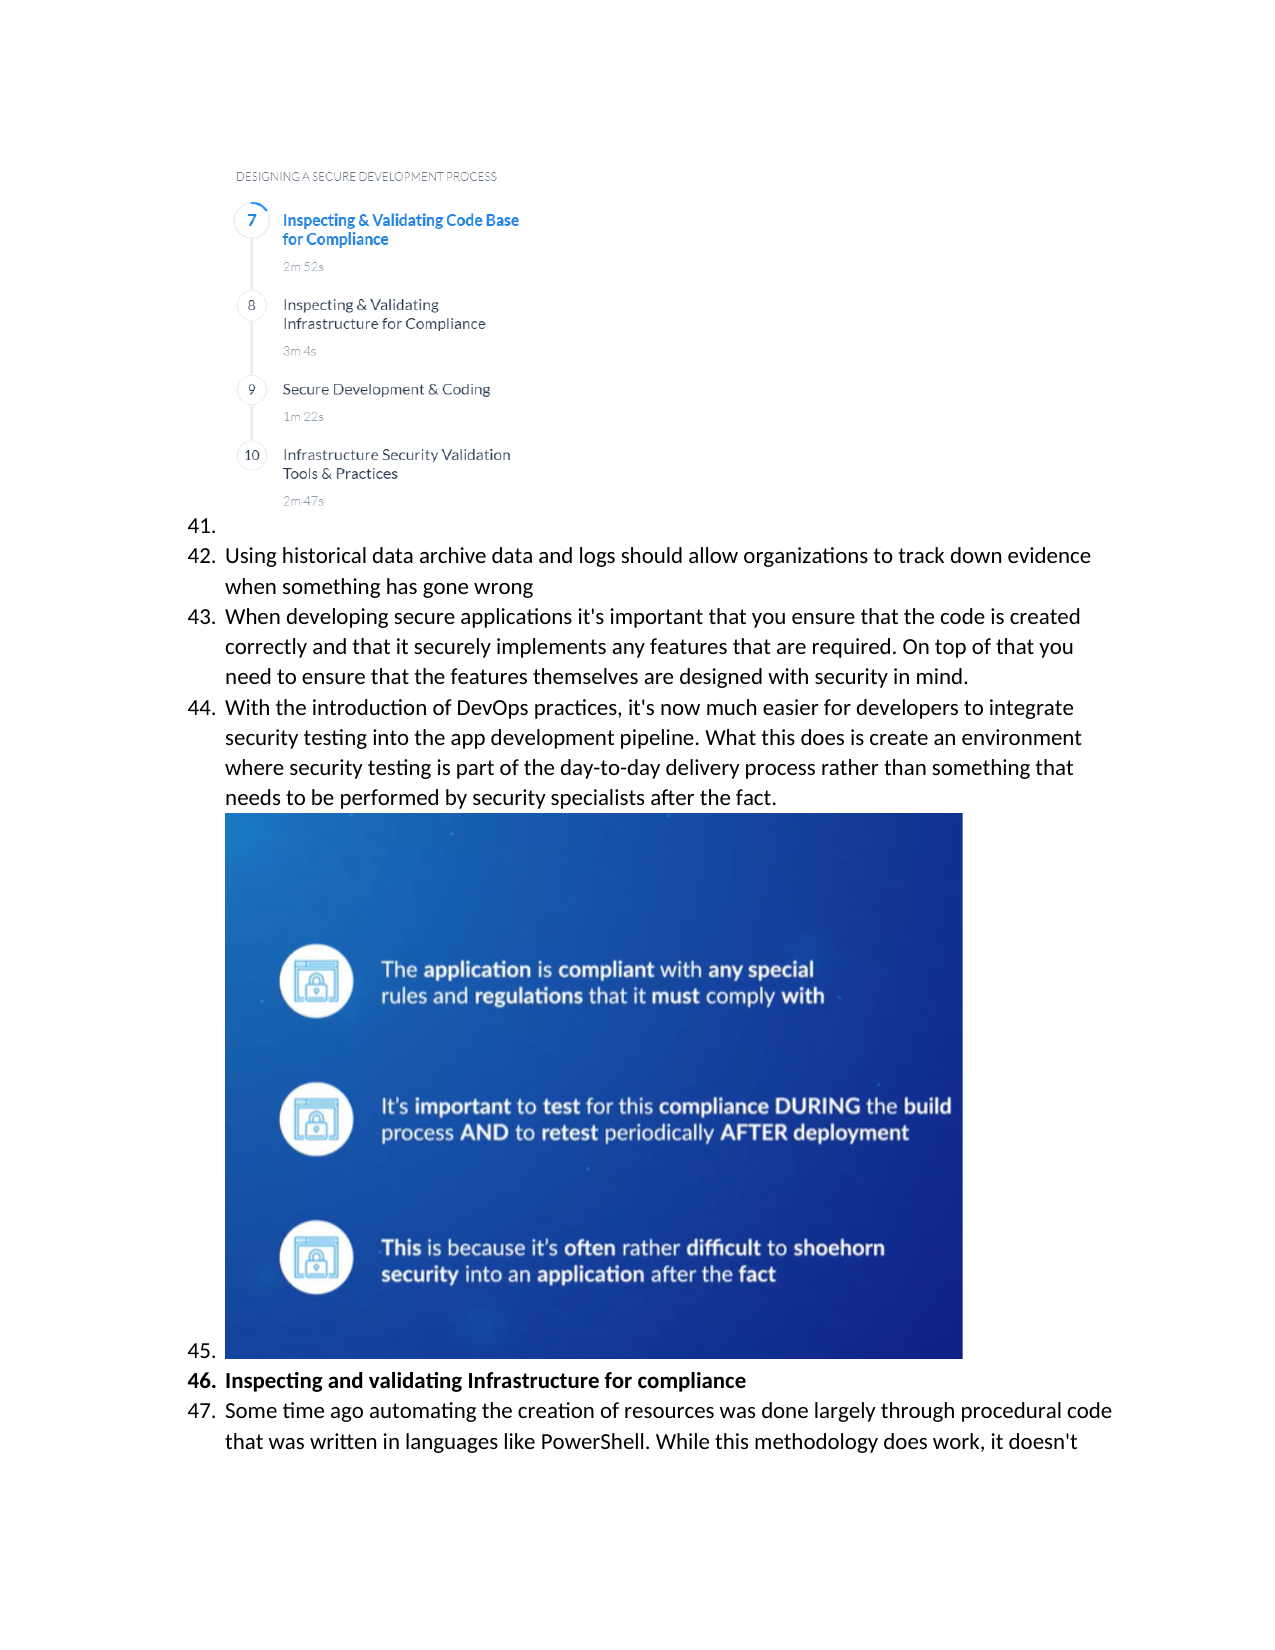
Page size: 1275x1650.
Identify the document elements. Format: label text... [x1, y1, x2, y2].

picture [225, 813, 963, 1359]
list Inspecting and validating Infrastructure for compliance [187, 1366, 1125, 1394]
list Using historical data archive data and logs should allow organizations to track down evidence when something has gone wrong [187, 542, 1125, 600]
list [187, 1397, 1125, 1455]
list With the introduction of DevOps practices, it's now much easier for developers to integrate security testing into the app development pipeline. What this does is create an environment where security testing is part of the day-to-day delivery process rather than something that needs to be performed by security specialists after the fact. [187, 693, 1125, 811]
picture [225, 150, 543, 534]
list When developing secure applications it's important that you ensure that the code is created correctly and that it securely implements any features that are required. On top of that you need to ensure that the features themselves are designed with security in mind. [187, 602, 1125, 690]
